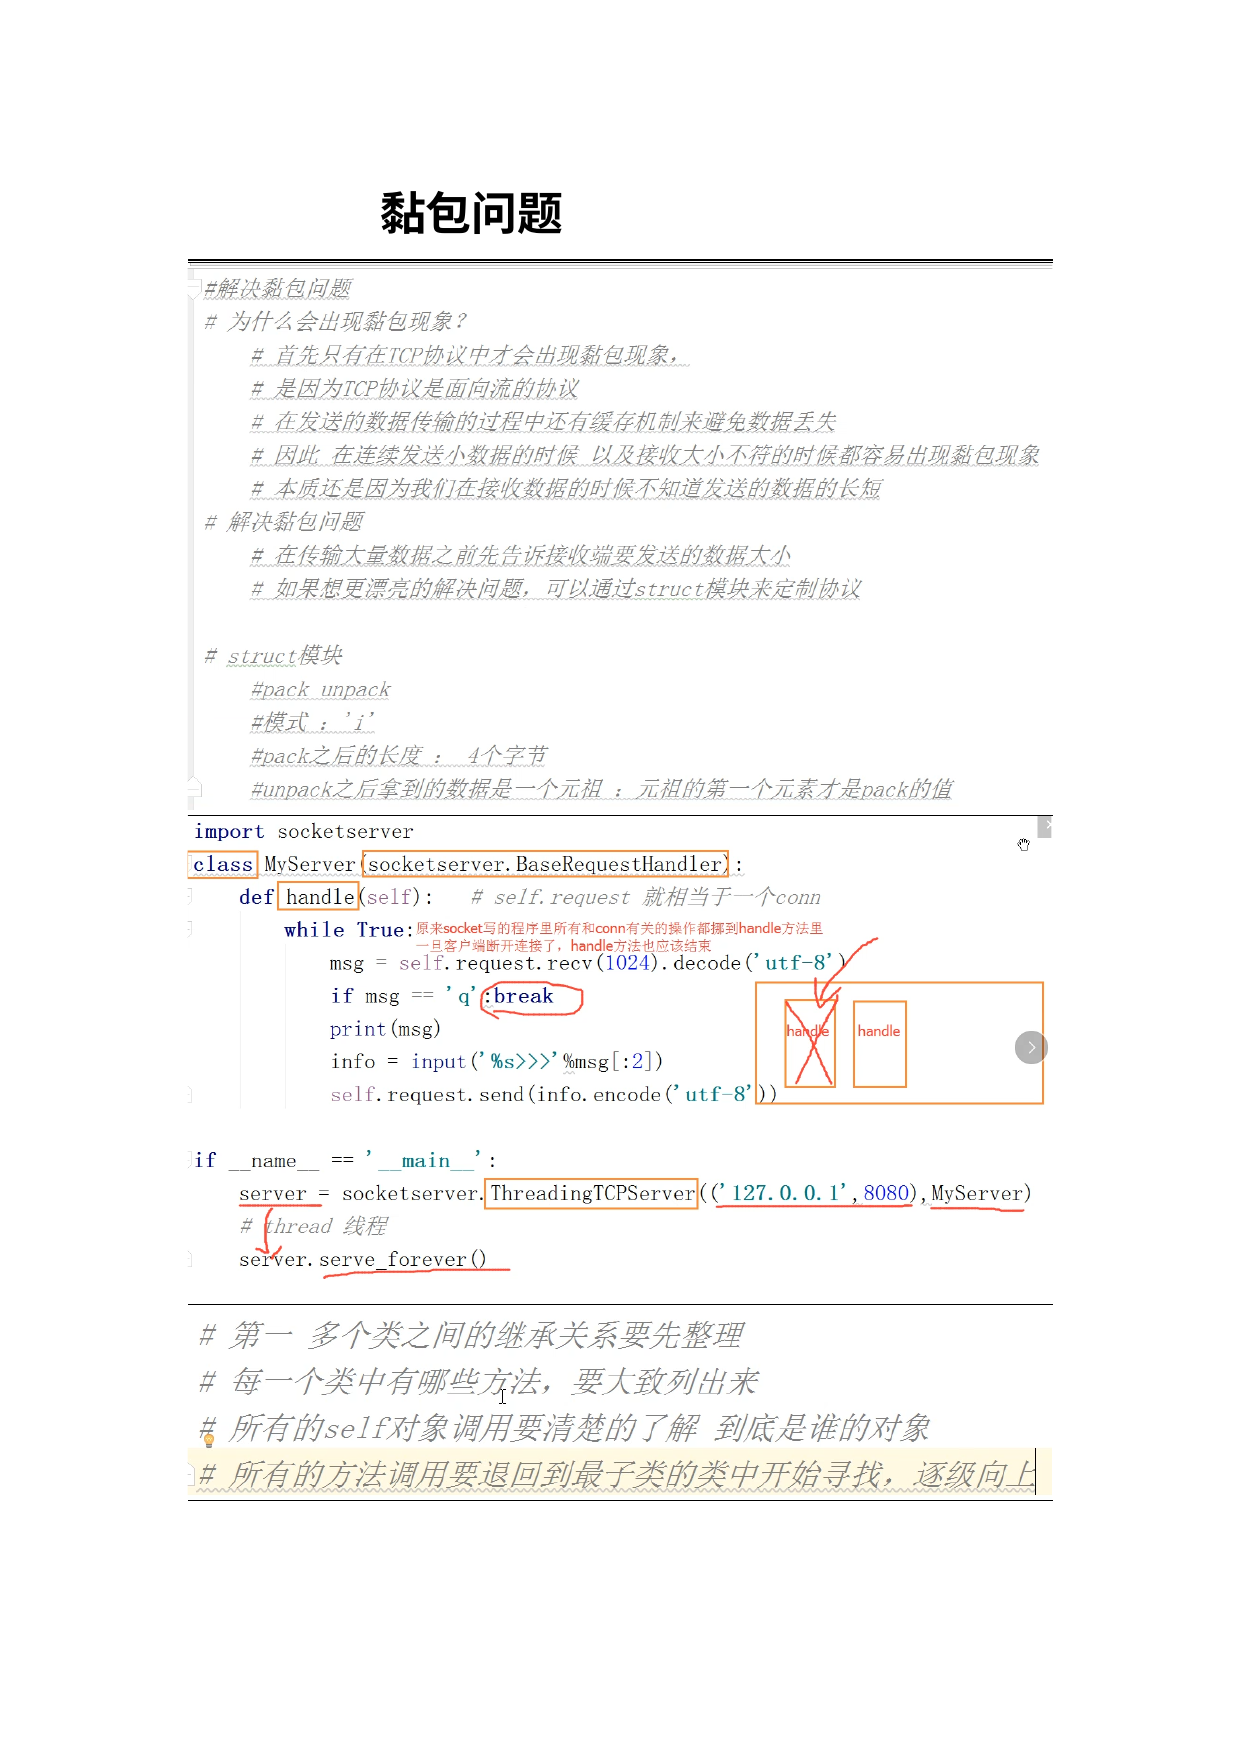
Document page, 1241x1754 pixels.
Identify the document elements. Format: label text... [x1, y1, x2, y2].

picture [187, 262, 1053, 810]
text 黏包问题 [187, 162, 1053, 262]
picture [187, 816, 1052, 1279]
picture [187, 1304, 1052, 1500]
